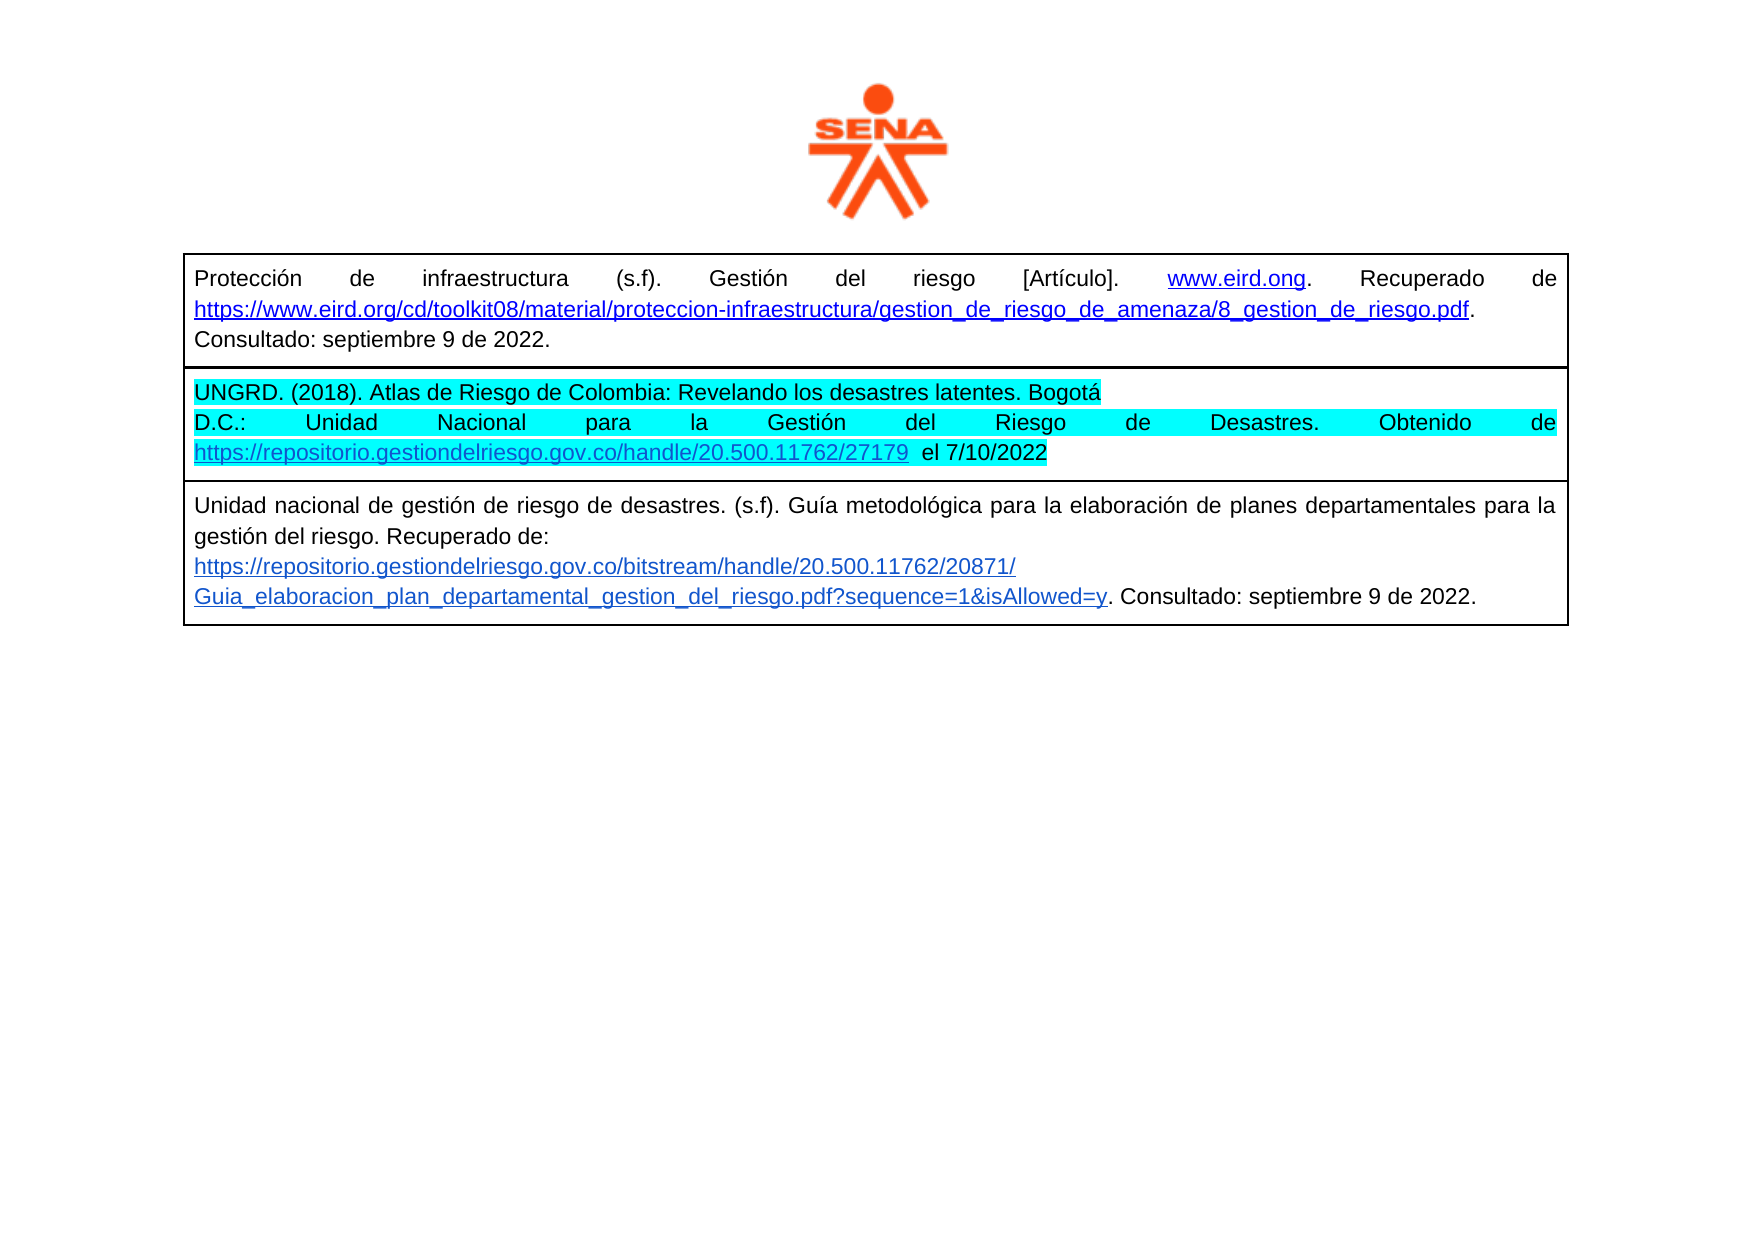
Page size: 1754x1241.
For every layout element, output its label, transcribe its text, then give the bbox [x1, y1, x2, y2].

table_cell Unidad nacional de gestión de riesgo de desastres. (s.f). Guía metodológica para la elaboración de planes departamentales para la gestión del riesgo. Recuperado de: https://repositorio.gestiondelriesgo.gov.co/bitstream/handle/20.500.11762/20871/Guia_elaboracion_plan_departamental_gestion_del_riesgo.pdf?sequence=1&isAllowed=y. Consultado: septiembre 9 de 2022. [185, 482, 1567, 624]
table_cell Protección de infraestructura (s.f). Gestión del riesgo [Artículo]. www.eird.ong. Recuperado de https://www.eird.org/cd/toolkit08/material/proteccion-infraestructura/gestion_de_riesgo_de_amenaza/8_gestion_de_riesgo.pdf. Consultado: septiembre 9 de 2022. [185, 255, 1567, 366]
picture [796, 75, 958, 227]
table_cell UNGRD. (2018). Atlas de Riesgo de Colombia: Revelando los desastres latentes. Bogotá D.C.: Unidad Nacional para la Gestión del Riesgo de Desastres. Obtenido de https://repositorio.gestiondelriesgo.gov.co/handle/20.500.11762/27179 el 7/10/2022 [185, 369, 1567, 480]
